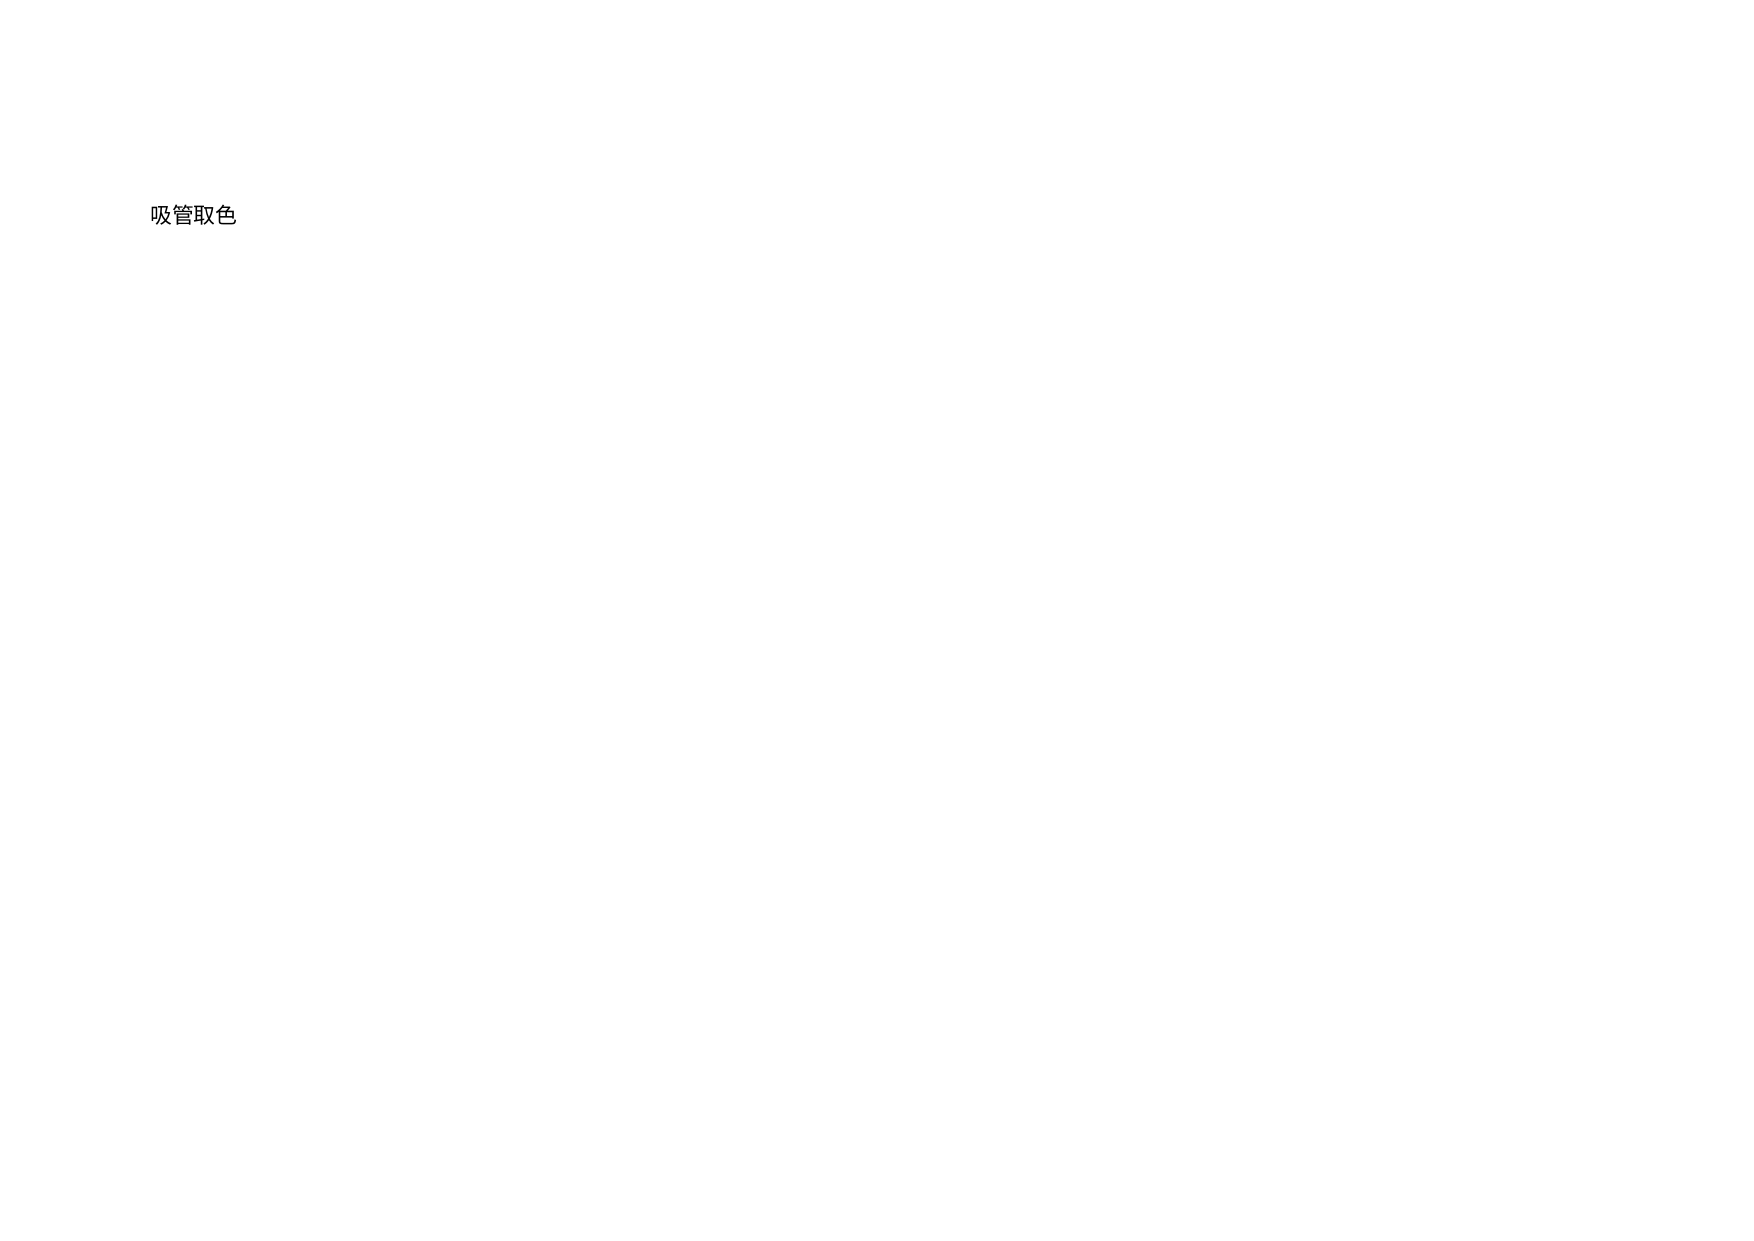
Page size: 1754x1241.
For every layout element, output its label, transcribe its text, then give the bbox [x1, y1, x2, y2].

text 吸管取色 [150, 198, 1604, 230]
